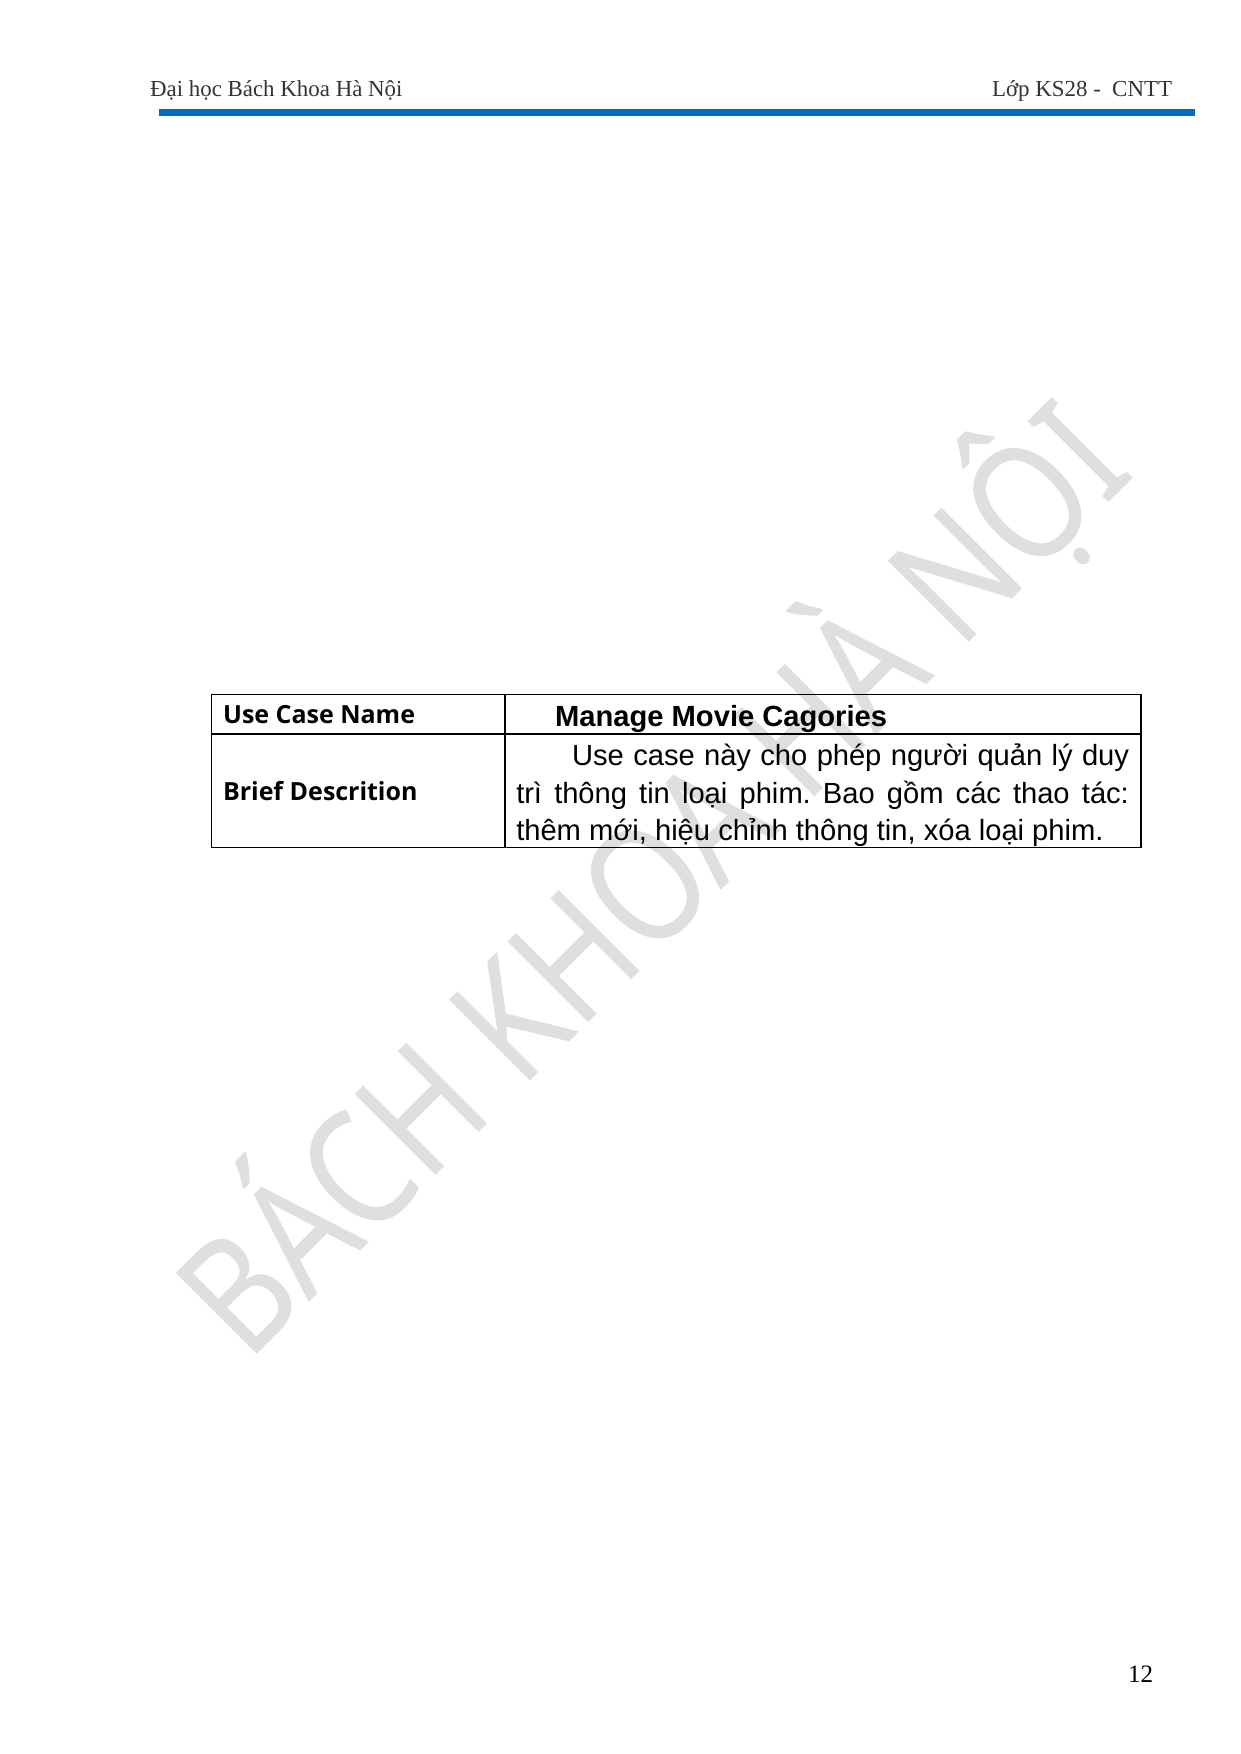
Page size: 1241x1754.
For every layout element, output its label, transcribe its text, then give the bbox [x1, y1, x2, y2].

table_cell Use case này cho phép người quản lý duy trì thông tin loại phim. Bao gồm các thao tác: thêm mới, hiệu chỉnh thông tin, xóa loại phim. [506, 735, 1140, 847]
table_header Manage Movie Cagories [506, 695, 1140, 733]
table_cell Brief Descrition [212, 735, 504, 847]
table_header Use Case Name [212, 695, 504, 733]
